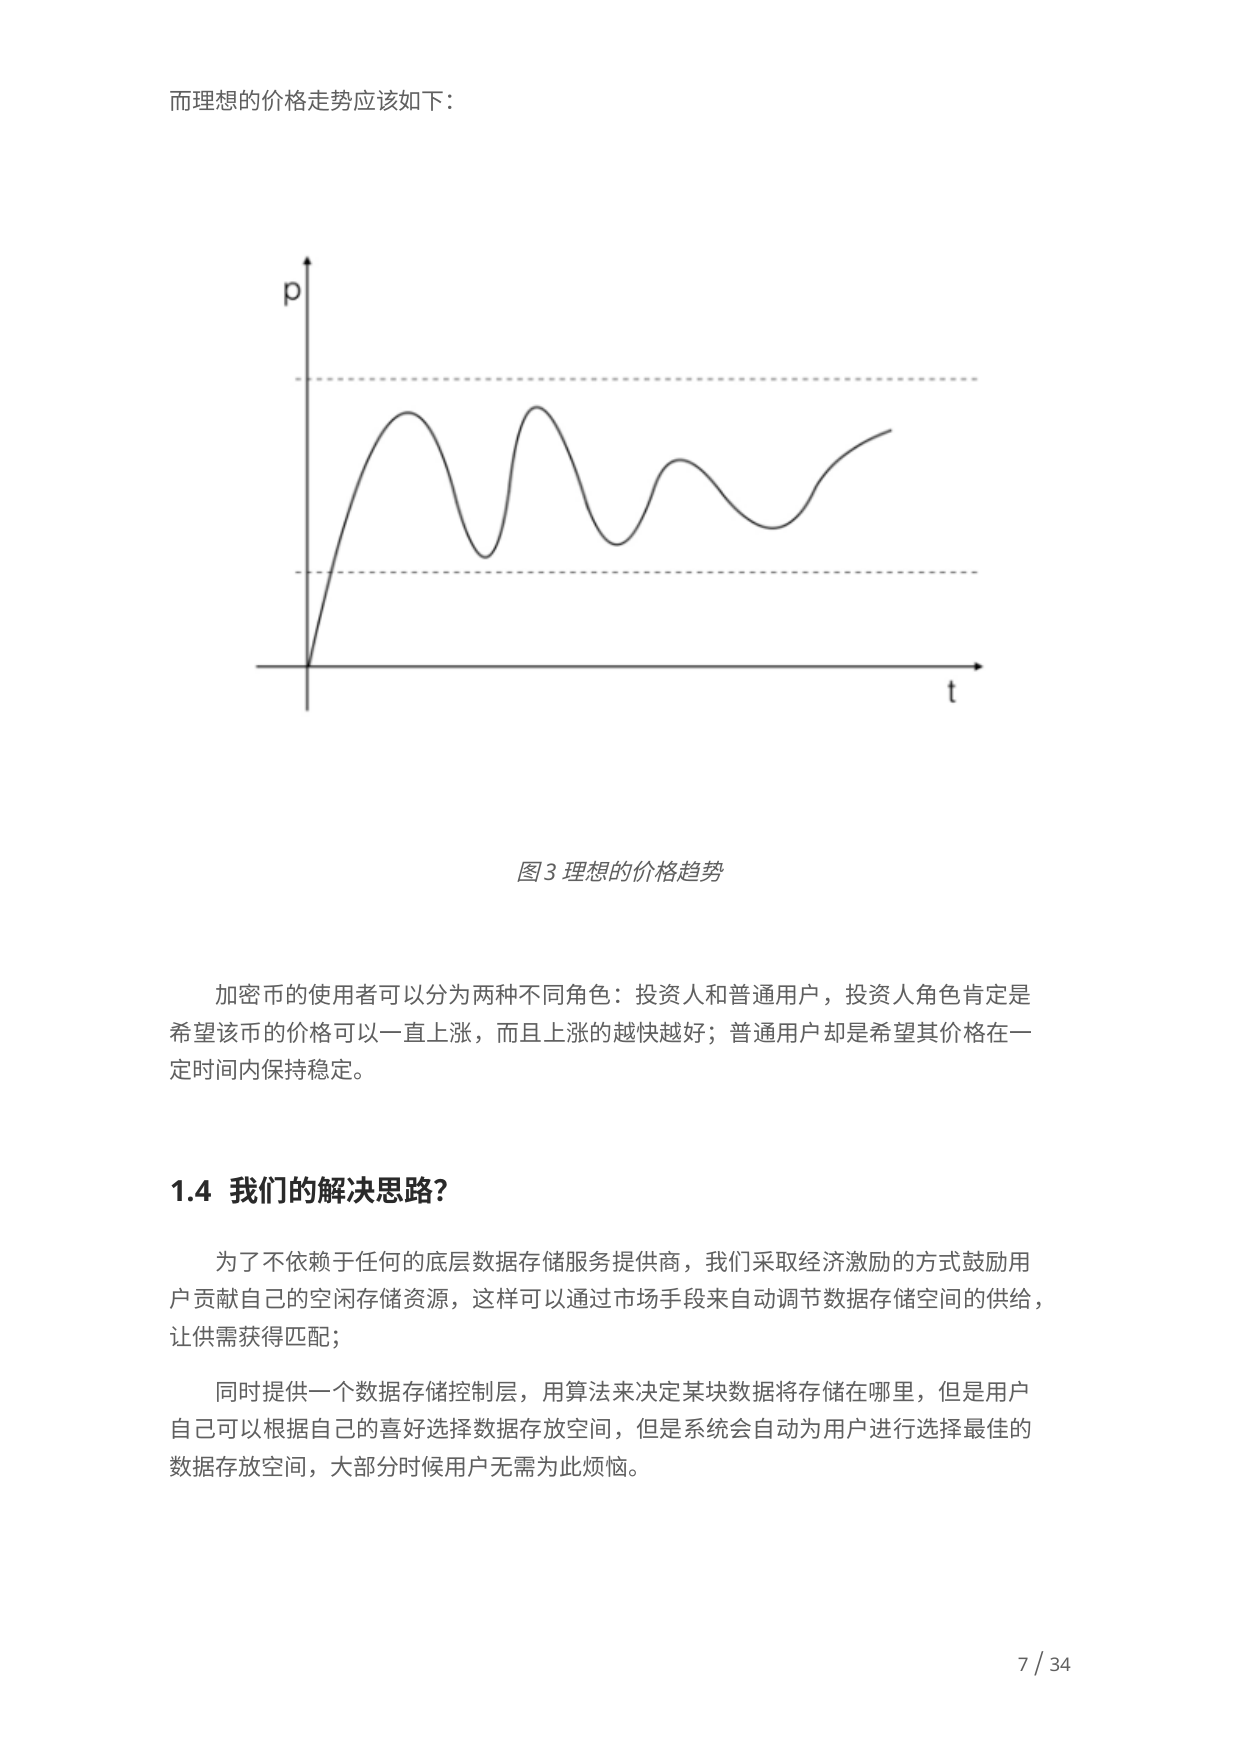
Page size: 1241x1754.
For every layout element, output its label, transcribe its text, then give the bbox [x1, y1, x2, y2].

text 图 3 理想的价格趋势 [169, 854, 1071, 887]
text 加密币的使用者可以分为两种不同角色：投资人和普通用户，投资人角色肯定是希望该币的价格可以一直上涨，而且上涨的越快越好；普通用户却是希望其价格在一定时间内保持稳定。 [169, 973, 1033, 1085]
subtitle 我们的解决思路？ [169, 1168, 1071, 1210]
text 为了不依赖于任何的底层数据存储服务提供商，我们采取经济激励的方式鼓励用户贡献自己的空闲存储资源，这样可以通过市场手段来自动调节数据存储空间的供给，让供需获得匹配； [169, 1239, 1033, 1352]
picture [169, 146, 1071, 823]
text 而理想的价格走势应该如下： [169, 83, 1071, 116]
text 同时提供一个数据存储控制层，用算法来决定某块数据将存储在哪里，但是用户自己可以根据自己的喜好选择数据存放空间，但是系统会自动为用户进行选择最佳的数据存放空间，大部分时候用户无需为此烦恼。 [169, 1369, 1033, 1482]
